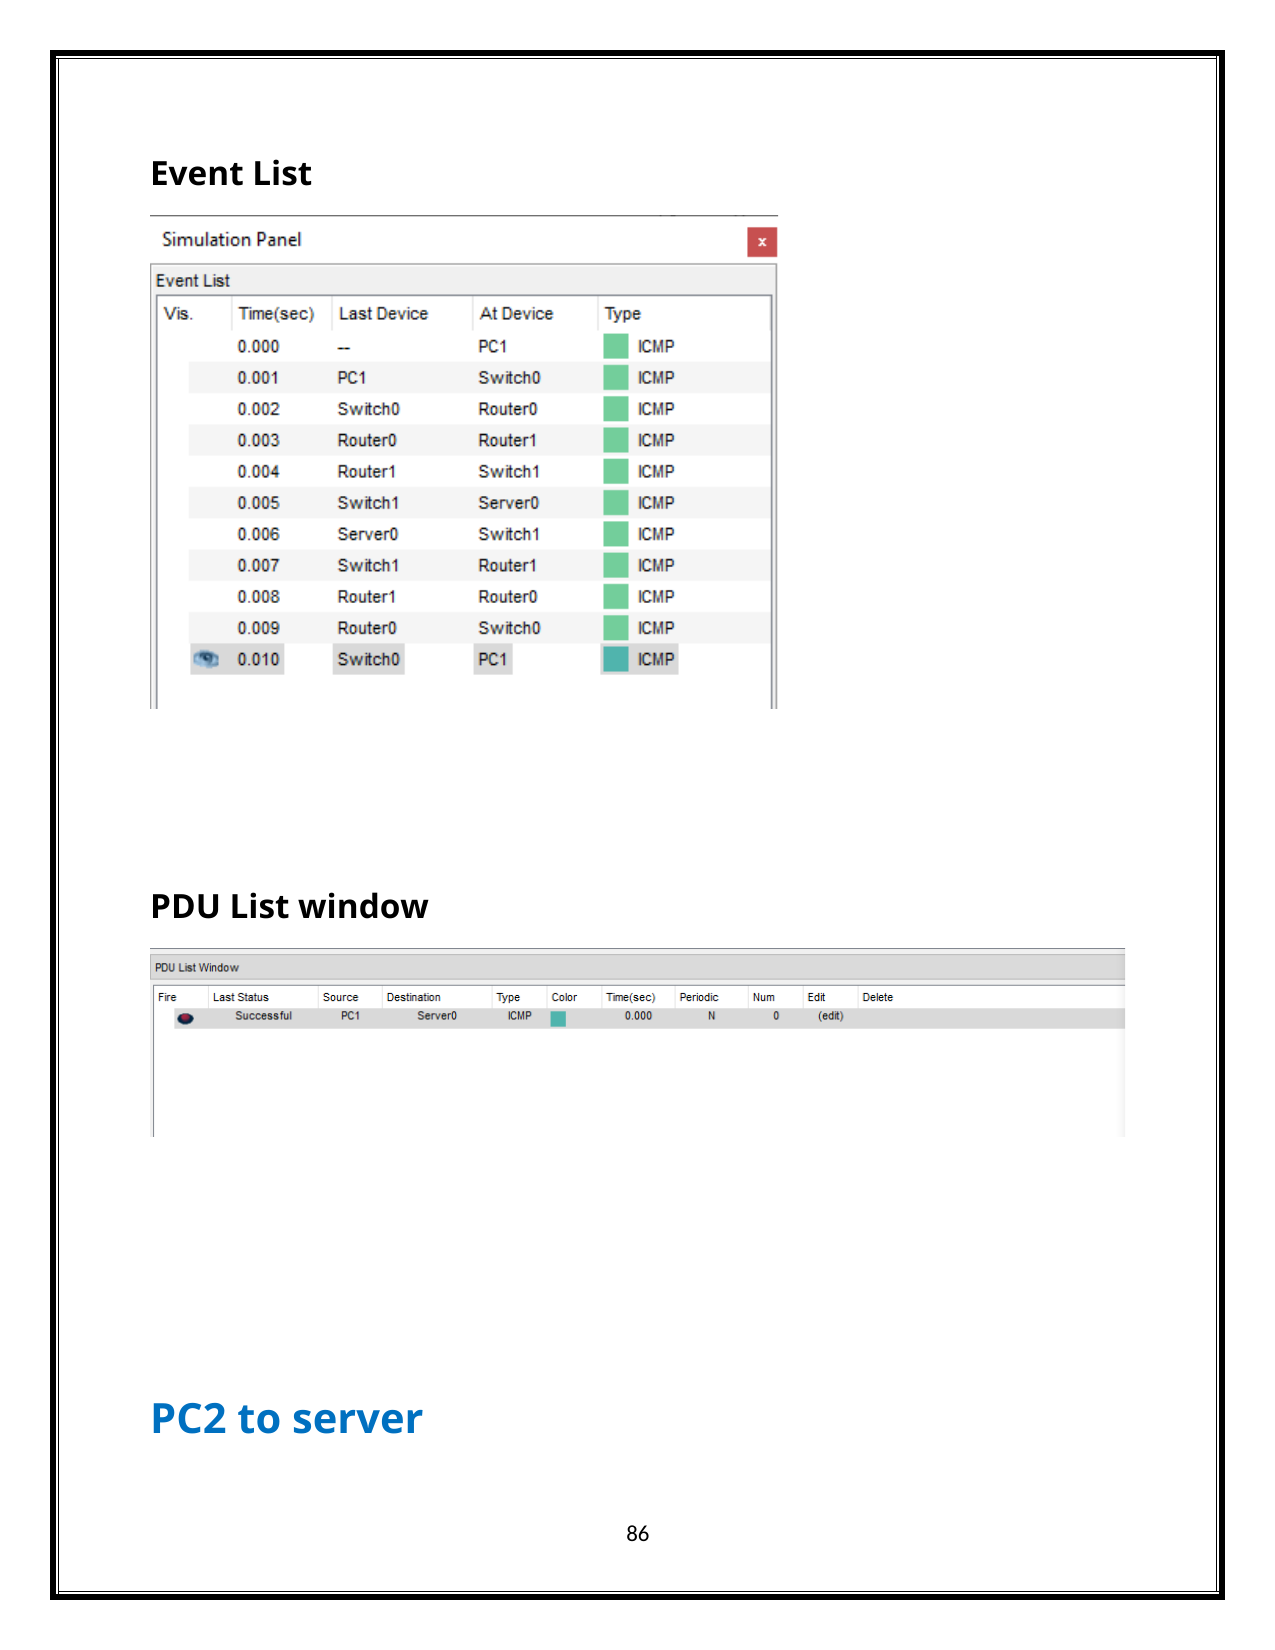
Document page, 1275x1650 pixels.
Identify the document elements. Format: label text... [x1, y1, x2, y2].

picture [150, 215, 779, 709]
text PDU List window [150, 883, 1125, 928]
text Event List [150, 150, 1125, 195]
picture [150, 948, 1125, 1137]
text PC2 to server [150, 1389, 1125, 1446]
